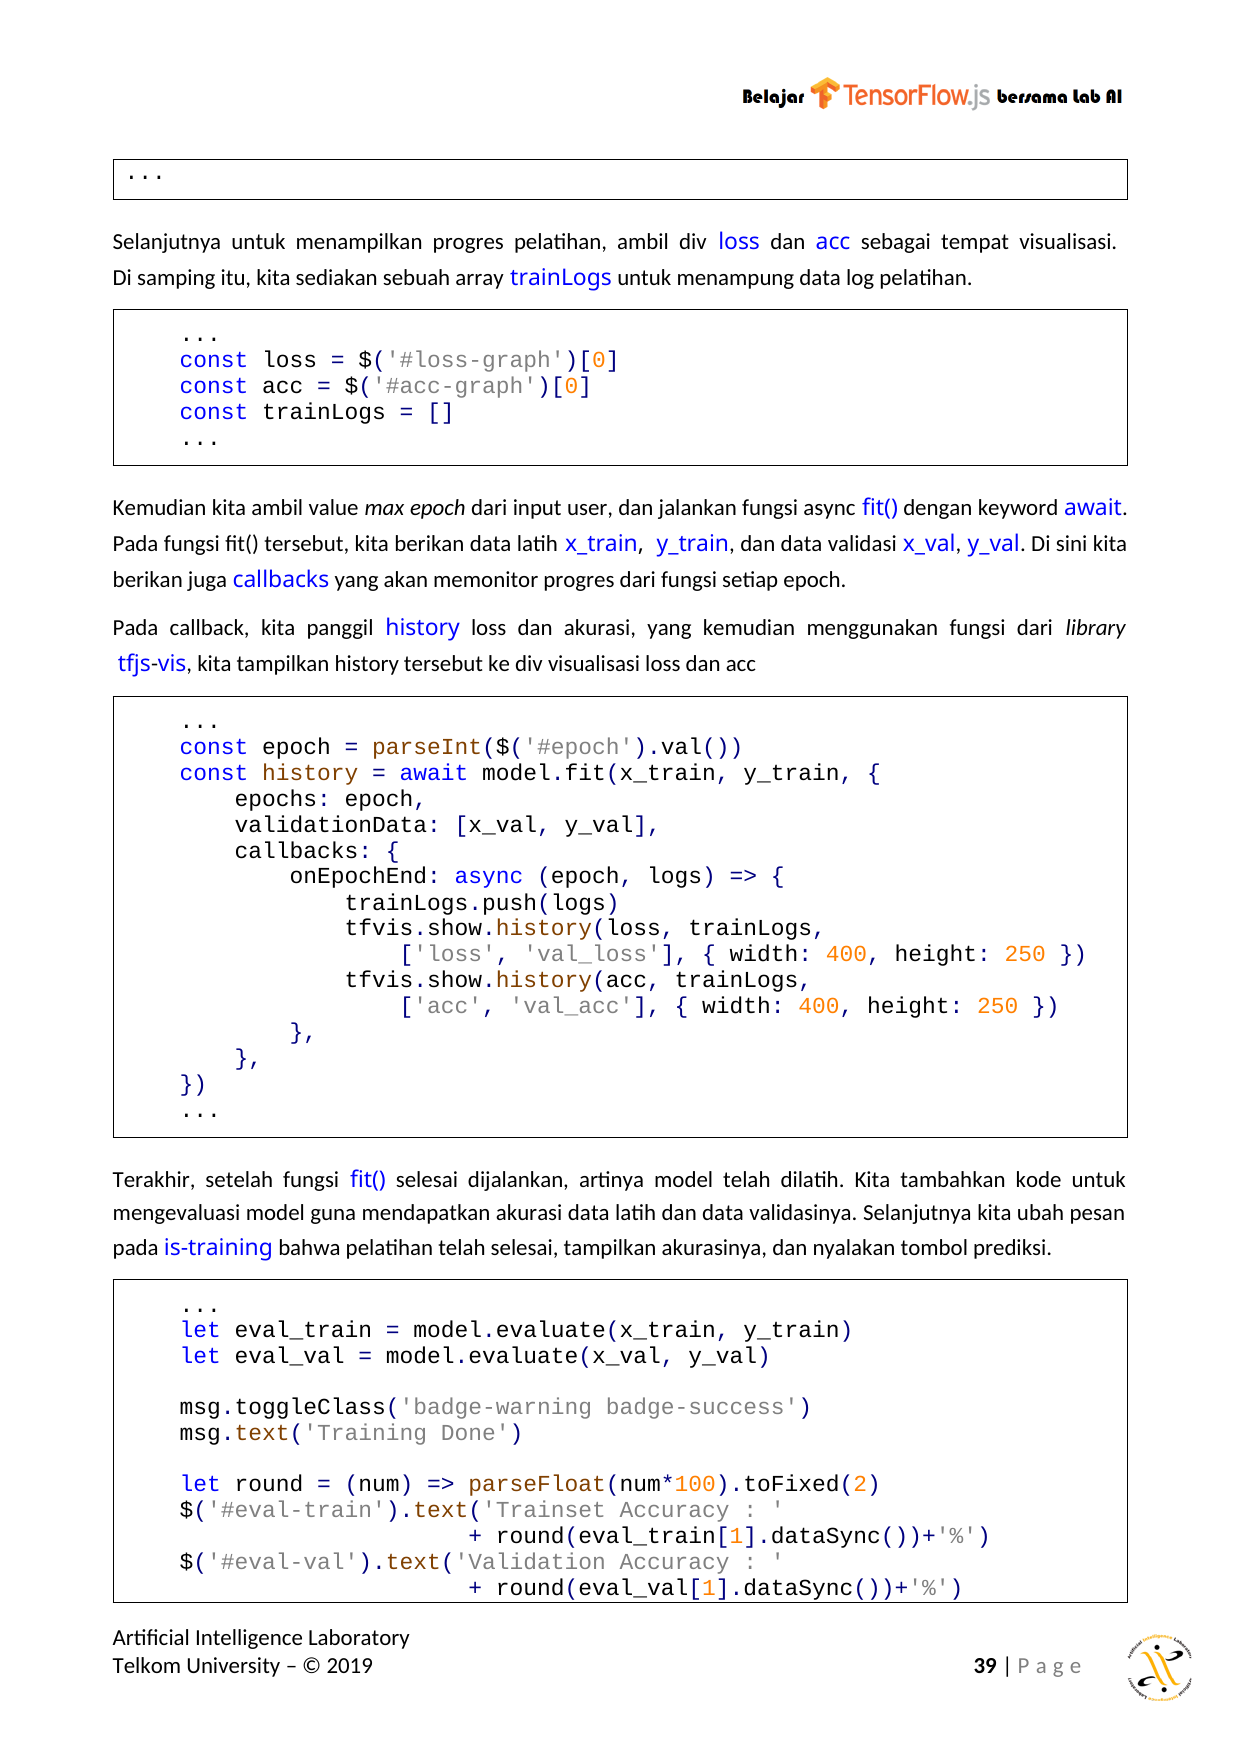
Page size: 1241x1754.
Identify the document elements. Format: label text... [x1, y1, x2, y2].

text Selanjutnya untuk menampilkan progres pelatihan, ambil div loss dan acc sebagai tempat visualisasi. Di samping itu, kita sediakan sebuah array trainLogs untuk menampung data log pelatihan. [112, 225, 1128, 292]
text Kemudian kita ambil value max epoch dari input user, dan jalankan fungsi async fit() dengan keyword await. Pada fungsi fit() tersebut, kita berikan data latih x_train, y_train, dan data validasi x_val, y_val. Di sini kita berikan juga callbacks yang akan memonitor progres dari fungsi setiap epoch. [112, 491, 1128, 594]
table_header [114, 160, 1127, 199]
table_header ... const epoch = parseInt($('#epoch').val()) const history = await model.fit(x_train, y_train, { epochs: epoch, validationData: [x_val, y_val], callbacks: { onEpochEnd: async (epoch, logs) => { trainLogs.push(logs) tfvis.show.history(loss, trainLogs, ['loss', 'val_loss'], { width: 400, height: 250 }) tfvis.show.history(acc, trainLogs, ['acc', 'val_acc'], { width: 400, height: 250 }) }, }, }) ... [114, 697, 1127, 1137]
picture [739, 75, 1125, 114]
picture [1127, 1634, 1192, 1701]
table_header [114, 1280, 1127, 1602]
table_header ... const loss = $('#loss-graph')[0] const acc = $('#acc-graph')[0] const trainLogs = [] ... [114, 310, 1127, 465]
text Terakhir, setelah fungsi fit() selesai dijalankan, artinya model telah dilatih. Kita tambahkan kode untuk mengevaluasi model guna mendapatkan akurasi data latih dan data validasinya. Selanjutnya kita ubah pesan pada is-training bahwa pelatihan telah selesai, tampilkan akurasinya, dan nyalakan tombol prediksi. [112, 1163, 1128, 1262]
text Pada callback, kita panggil history loss dan akurasi, yang kemudian menggunakan fungsi dari library tfjs-vis, kita tampilkan history tersebut ke div visualisasi loss dan acc [112, 611, 1128, 678]
